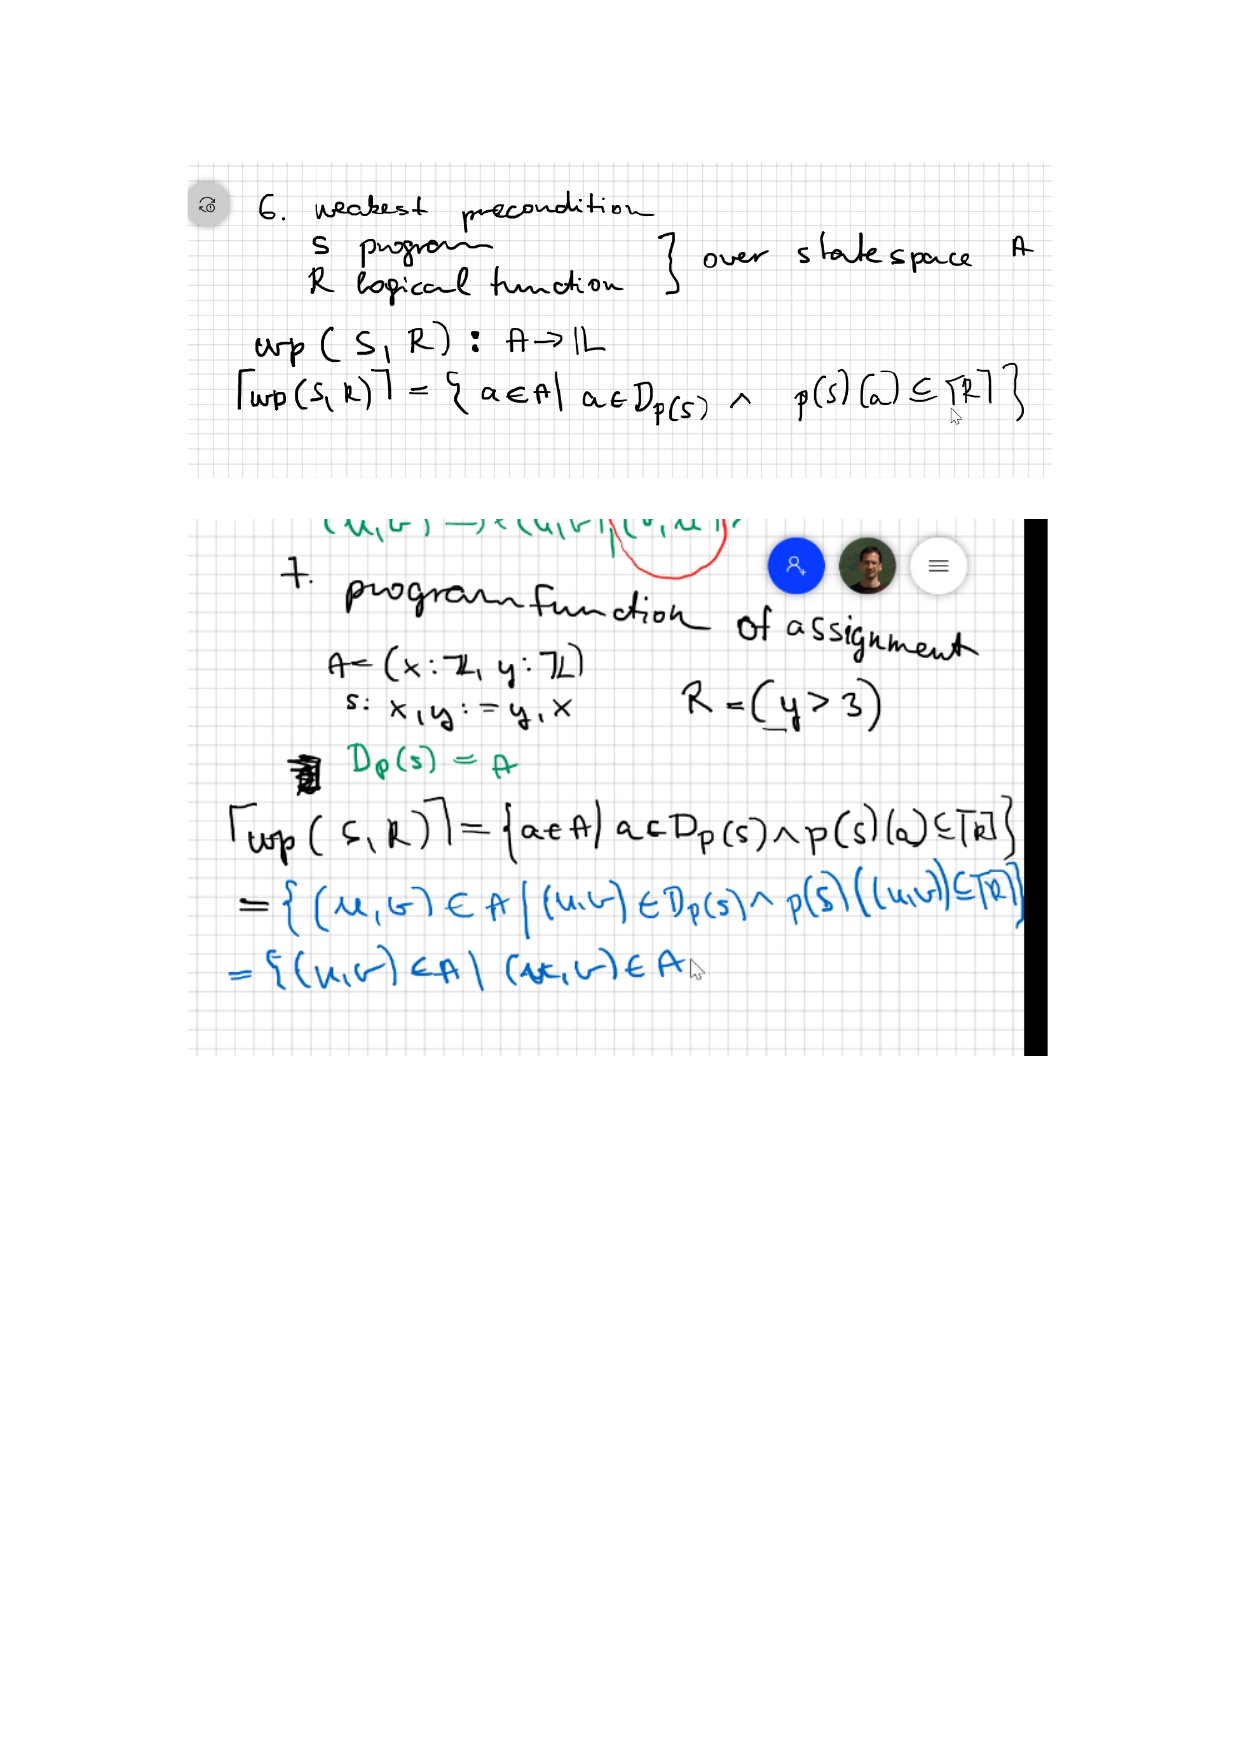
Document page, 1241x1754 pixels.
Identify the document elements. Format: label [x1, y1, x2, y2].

picture [187, 162, 1053, 478]
picture [187, 519, 1048, 1056]
